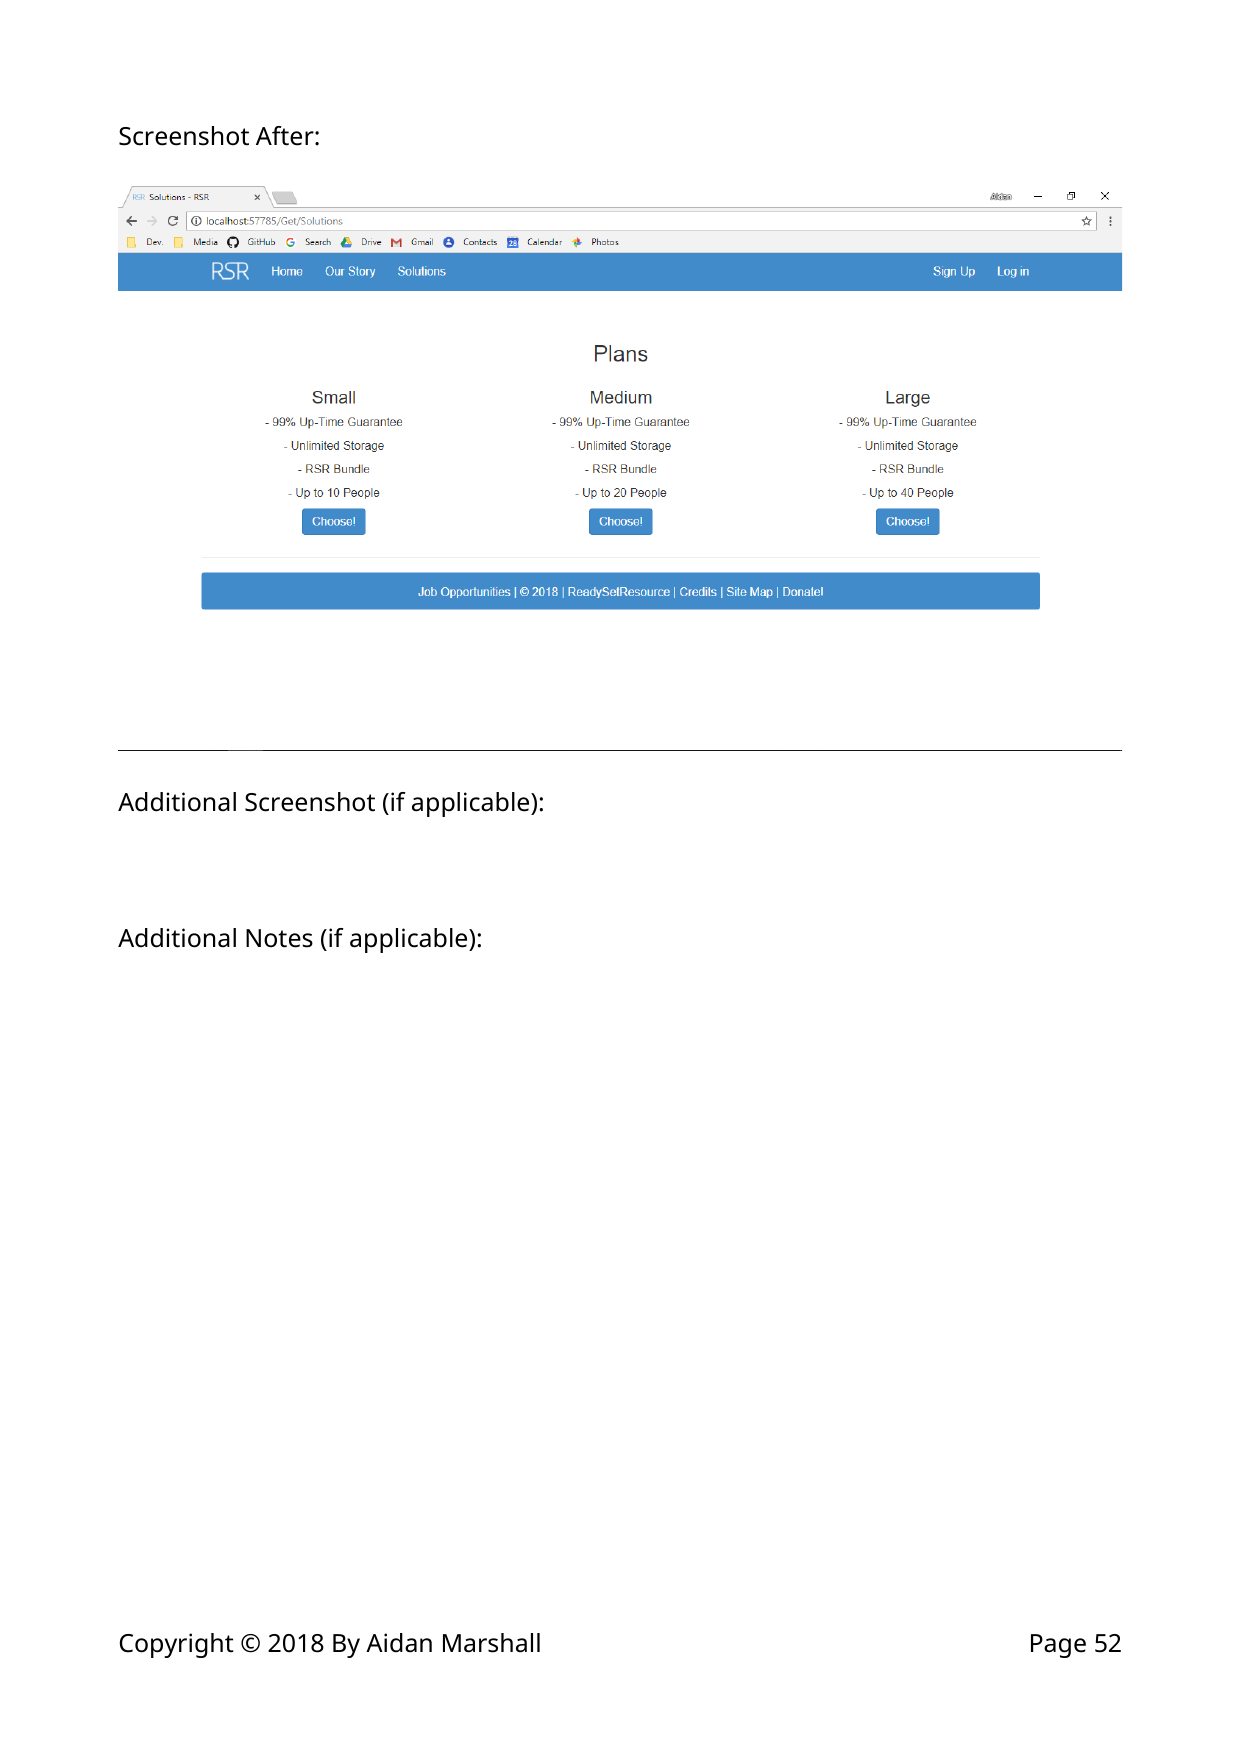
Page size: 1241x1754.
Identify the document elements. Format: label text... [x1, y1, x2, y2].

text Additional Screenshot (if applicable): [118, 785, 1122, 819]
text Screenshot After: [118, 118, 1122, 152]
picture [118, 186, 1123, 751]
text Additional Notes (if applicable): [118, 921, 1122, 955]
